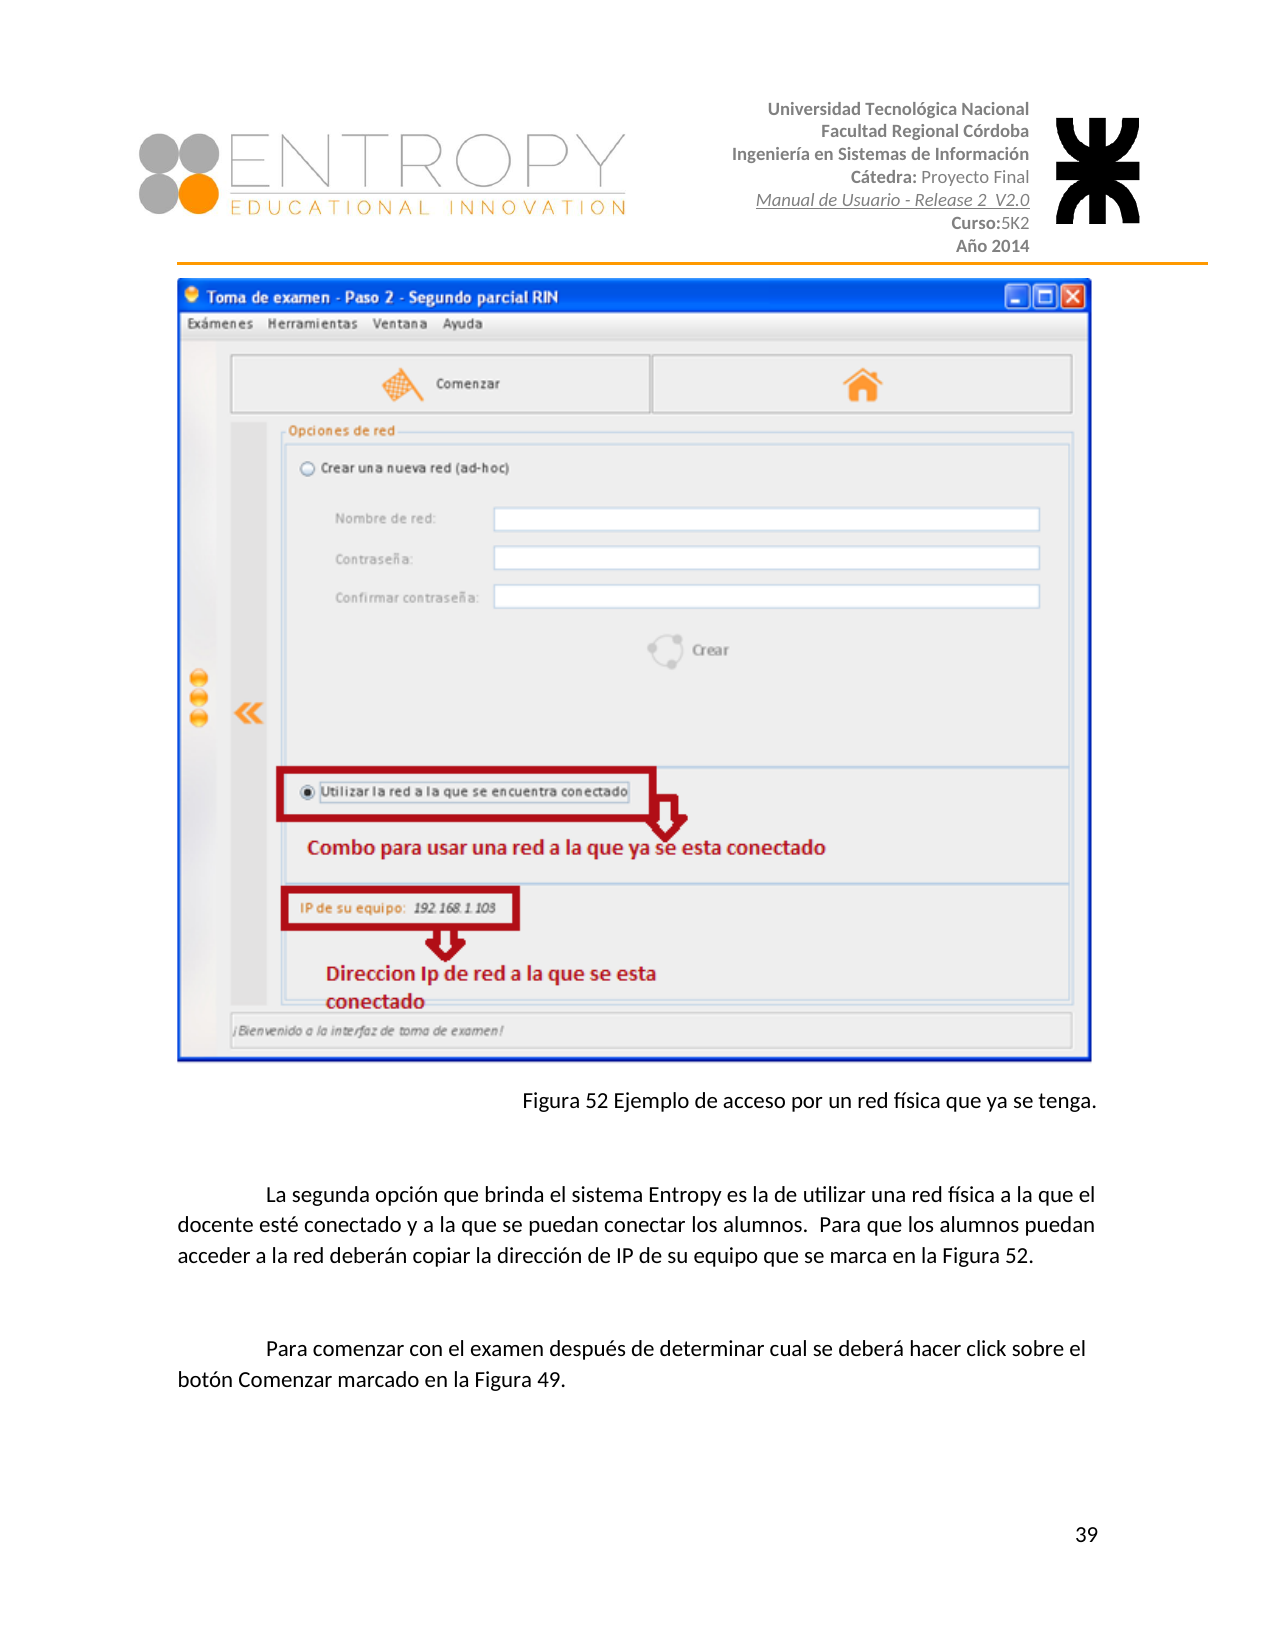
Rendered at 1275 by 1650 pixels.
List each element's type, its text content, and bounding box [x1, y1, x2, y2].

text Para comenzar con el examen después de determinar cual se deberá hacer click sobre el botón Comenzar marcado en la Figura 49. [177, 1334, 1098, 1393]
text Figura 52 Ejemplo de acceso por un red física que ya se tenga. [177, 1087, 1098, 1114]
text La segunda opción que brinda el sistema Entropy es la de utilizar una red física a la que el docente esté conectado y a la que se puedan conectar los alumnos. Para que los alumnos puedan acceder a la red deberán copiar la dirección de IP de su equipo que se marca en la Figura 52. [177, 1180, 1098, 1269]
picture [177, 278, 1098, 1068]
picture [122, 119, 643, 229]
